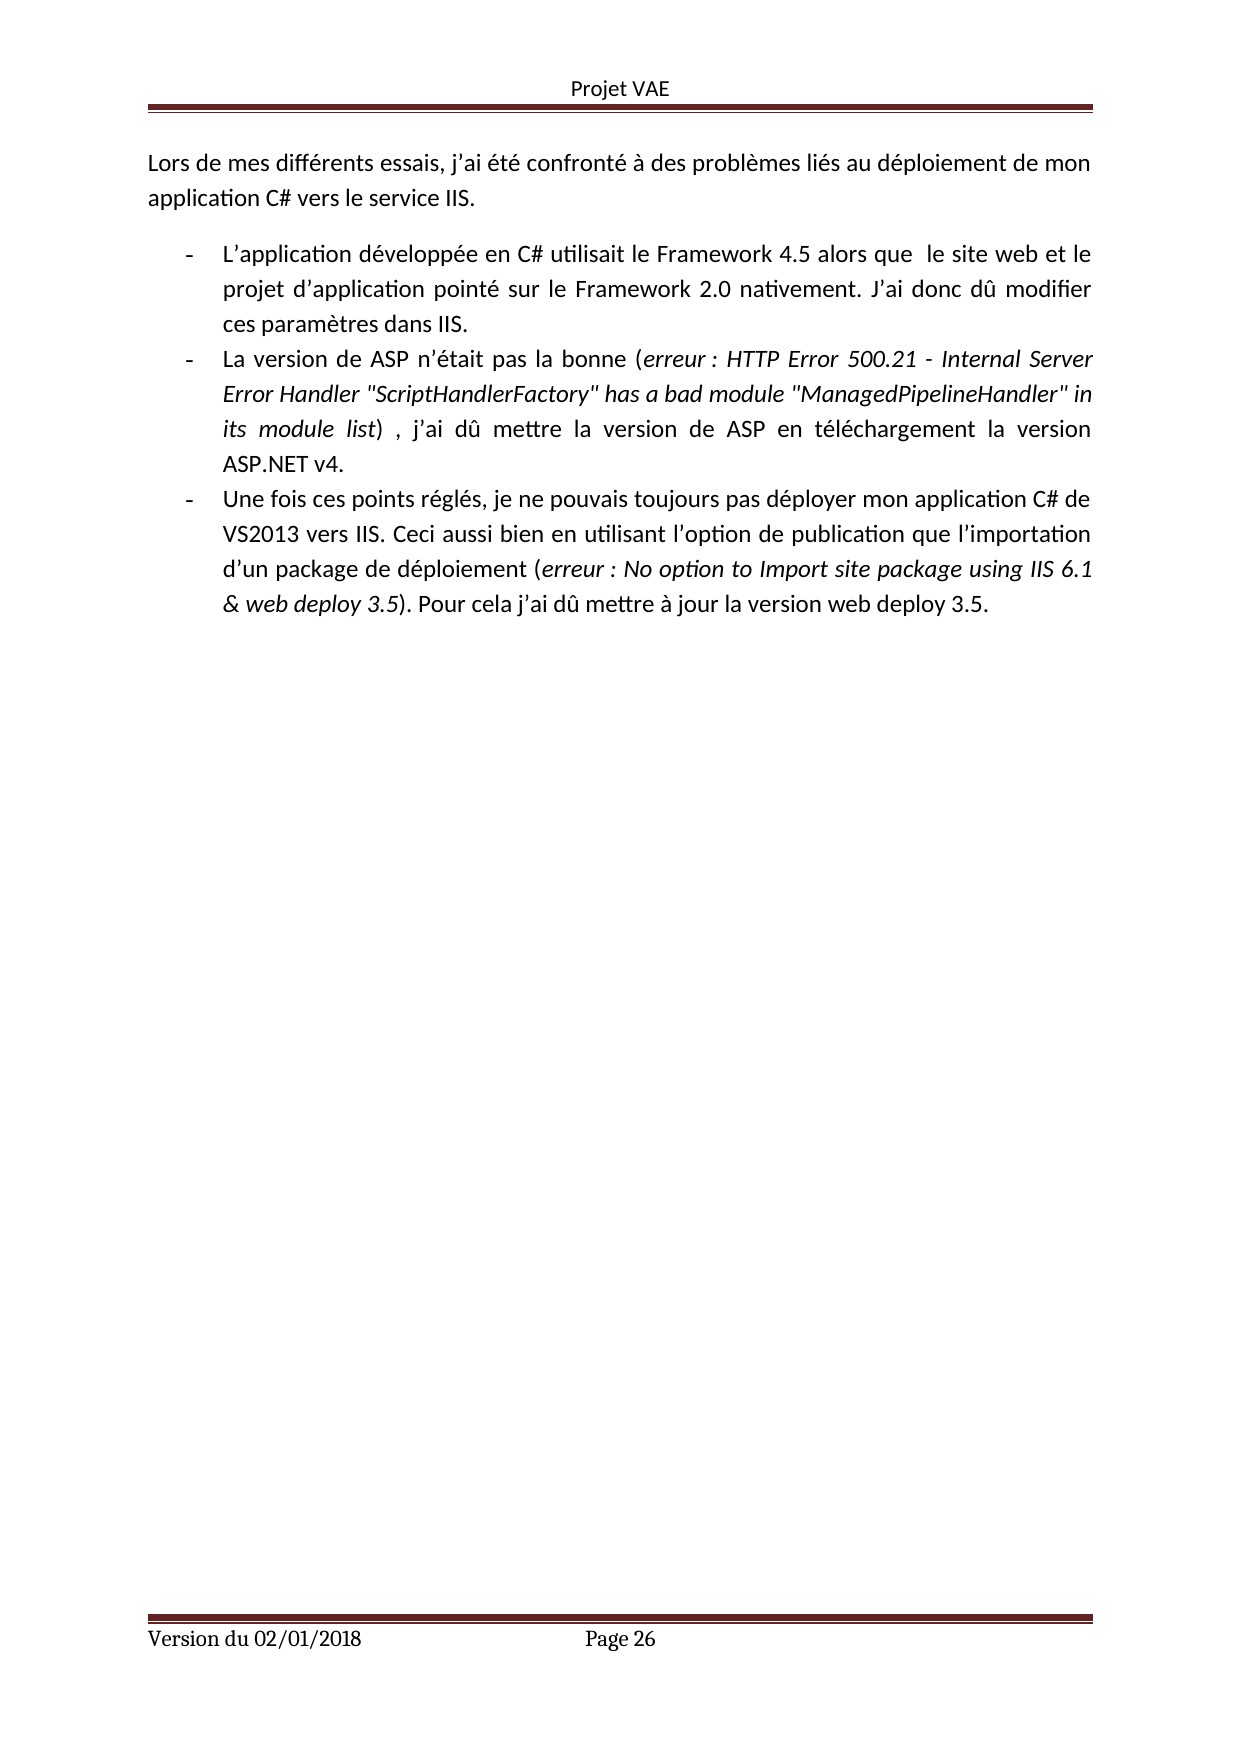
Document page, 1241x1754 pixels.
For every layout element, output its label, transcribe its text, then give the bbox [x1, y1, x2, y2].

list L’application développée en C# utilisait le Framework 4.5 alors que le site web et le projet d’application pointé sur le Framework 2.0 nativement. J’ai donc dû modifier ces paramètres dans IIS. [185, 238, 1093, 339]
list La version de ASP n’était pas la bonne (erreur : HTTP Error 500.21 - Internal Server Error Handler "ScriptHandlerFactory" has a bad module "ManagedPipelineHandler" in its module list) , j’ai dû mettre la version de ASP en téléchargement la version ASP.NET v4. [185, 343, 1093, 479]
list Une fois ces points réglés, je ne pouvais toujours pas déployer mon application C# de VS2013 vers IIS. Ceci aussi bien en utilisant l’option de publication que l’importation d’un package de déploiement (erreur : No option to Import site package using IIS 6.1 & web deploy 3.5). Pour cela j’ai dû mettre à jour la version web deploy 3.5. [185, 483, 1093, 619]
text Lors de mes différents essais, j’ai été confronté à des problèmes liés au déploiement de mon application C# vers le service IIS. [148, 148, 1093, 213]
